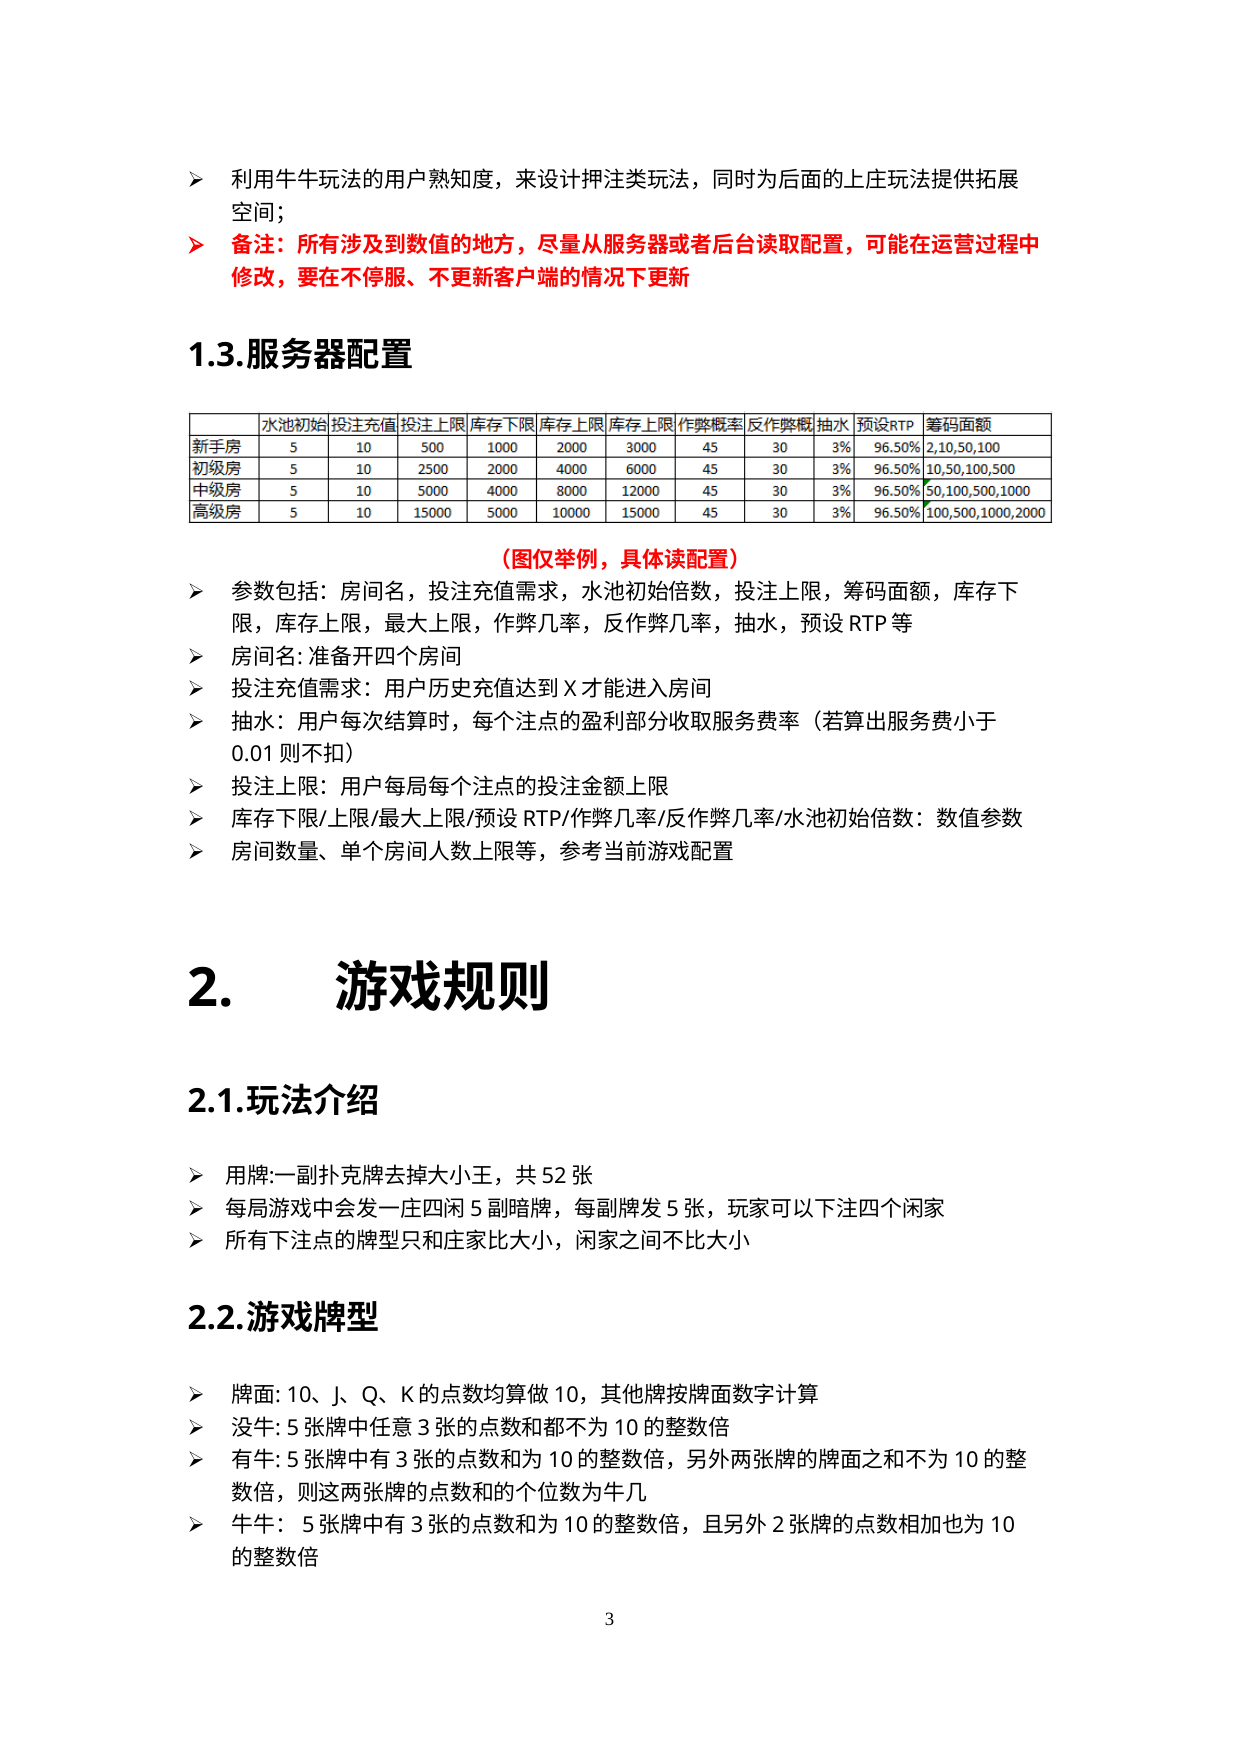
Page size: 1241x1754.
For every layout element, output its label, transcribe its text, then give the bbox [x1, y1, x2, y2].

list 房间名: 准备开四个房间 [187, 639, 1031, 671]
list 有牛: 5张牌中有3张的点数和为10的整数倍，另外两张牌的牌面之和不为10的整数倍，则这两张牌的点数和的个位数为牛几 [187, 1442, 1031, 1507]
list 每局游戏中会发一庄四闲5副暗牌，每副牌发5张，玩家可以下注四个闲家 [187, 1191, 1031, 1223]
list 没牛: 5张牌中任意3张的点数和都不为10的整数倍 [187, 1409, 1031, 1442]
list 抽水：用户每次结算时，每个注点的盈利部分收取服务费率（若算出服务费小于0.01则不扣） [187, 704, 1031, 769]
subtitle 游戏牌型 [187, 1283, 1031, 1348]
list 利用牛牛玩法的用户熟知度，来设计押注类玩法，同时为后面的上庄玩法提供拓展空间； [187, 162, 1031, 227]
text （图仅举例，具体读配置） [187, 541, 1053, 574]
list 所有下注点的牌型只和庄家比大小，闲家之间不比大小 [187, 1223, 1031, 1256]
subtitle 服务器配置 [187, 319, 1031, 384]
list 库存下限/上限/最大上限/预设RTP/作弊几率/反作弊几率/水池初始倍数：数值参数 [187, 801, 1031, 834]
list 牛牛： 5张牌中有3张的点数和为10的整数倍，且另外2张牌的点数相加也为10的整数倍 [187, 1507, 1031, 1572]
subtitle 游戏规则 [187, 934, 1031, 1032]
list 投注上限：用户每局每个注点的投注金额上限 [187, 769, 1031, 801]
picture [187, 411, 1053, 523]
list 投注充值需求：用户历史充值达到X才能进入房间 [187, 671, 1031, 704]
list 用牌:一副扑克牌去掉大小王，共52张 [187, 1158, 1031, 1191]
list 参数包括：房间名，投注充值需求，水池初始倍数，投注上限，筹码面额，库存下限，库存上限，最大上限，作弊几率，反作弊几率，抽水，预设RTP等 [187, 574, 1031, 639]
list 备注：所有涉及到数值的地方，尽量从服务器或者后台读取配置，可能在运营过程中修改，要在不停服、不更新客户端的情况下更新 [187, 227, 1053, 292]
list 牌面: 10、J、Q、K的点数均算做10，其他牌按牌面数字计算 [187, 1377, 1031, 1409]
list 房间数量、单个房间人数上限等，参考当前游戏配置 [187, 834, 1031, 866]
subtitle 玩法介绍 [187, 1066, 1031, 1131]
